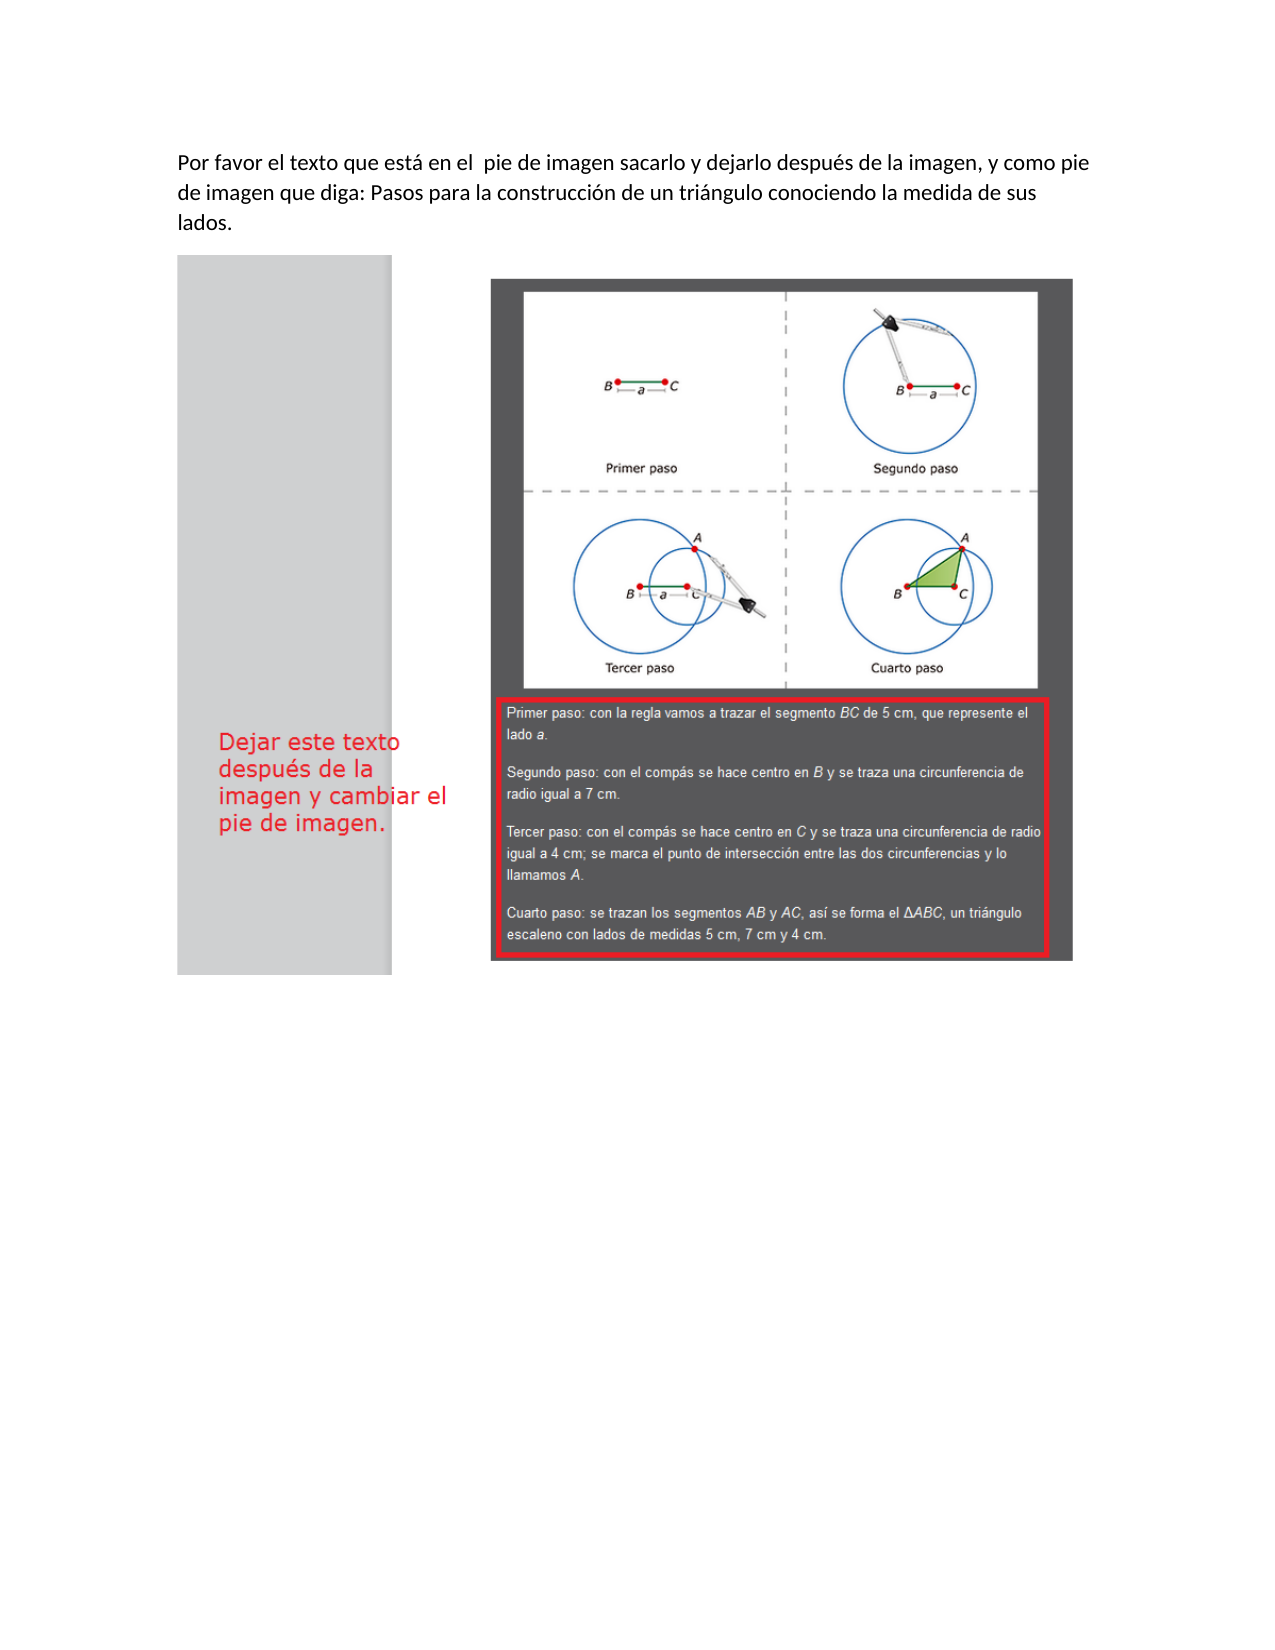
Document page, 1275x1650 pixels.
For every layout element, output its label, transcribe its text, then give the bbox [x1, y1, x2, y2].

picture [177, 255, 1093, 975]
text Por favor el texto que está en el pie de imagen sacarlo y dejarlo después de la imagen, y como pie de imagen que diga: Pasos para la construcción de un triángulo conociendo la medida de sus lados. [177, 148, 1098, 236]
